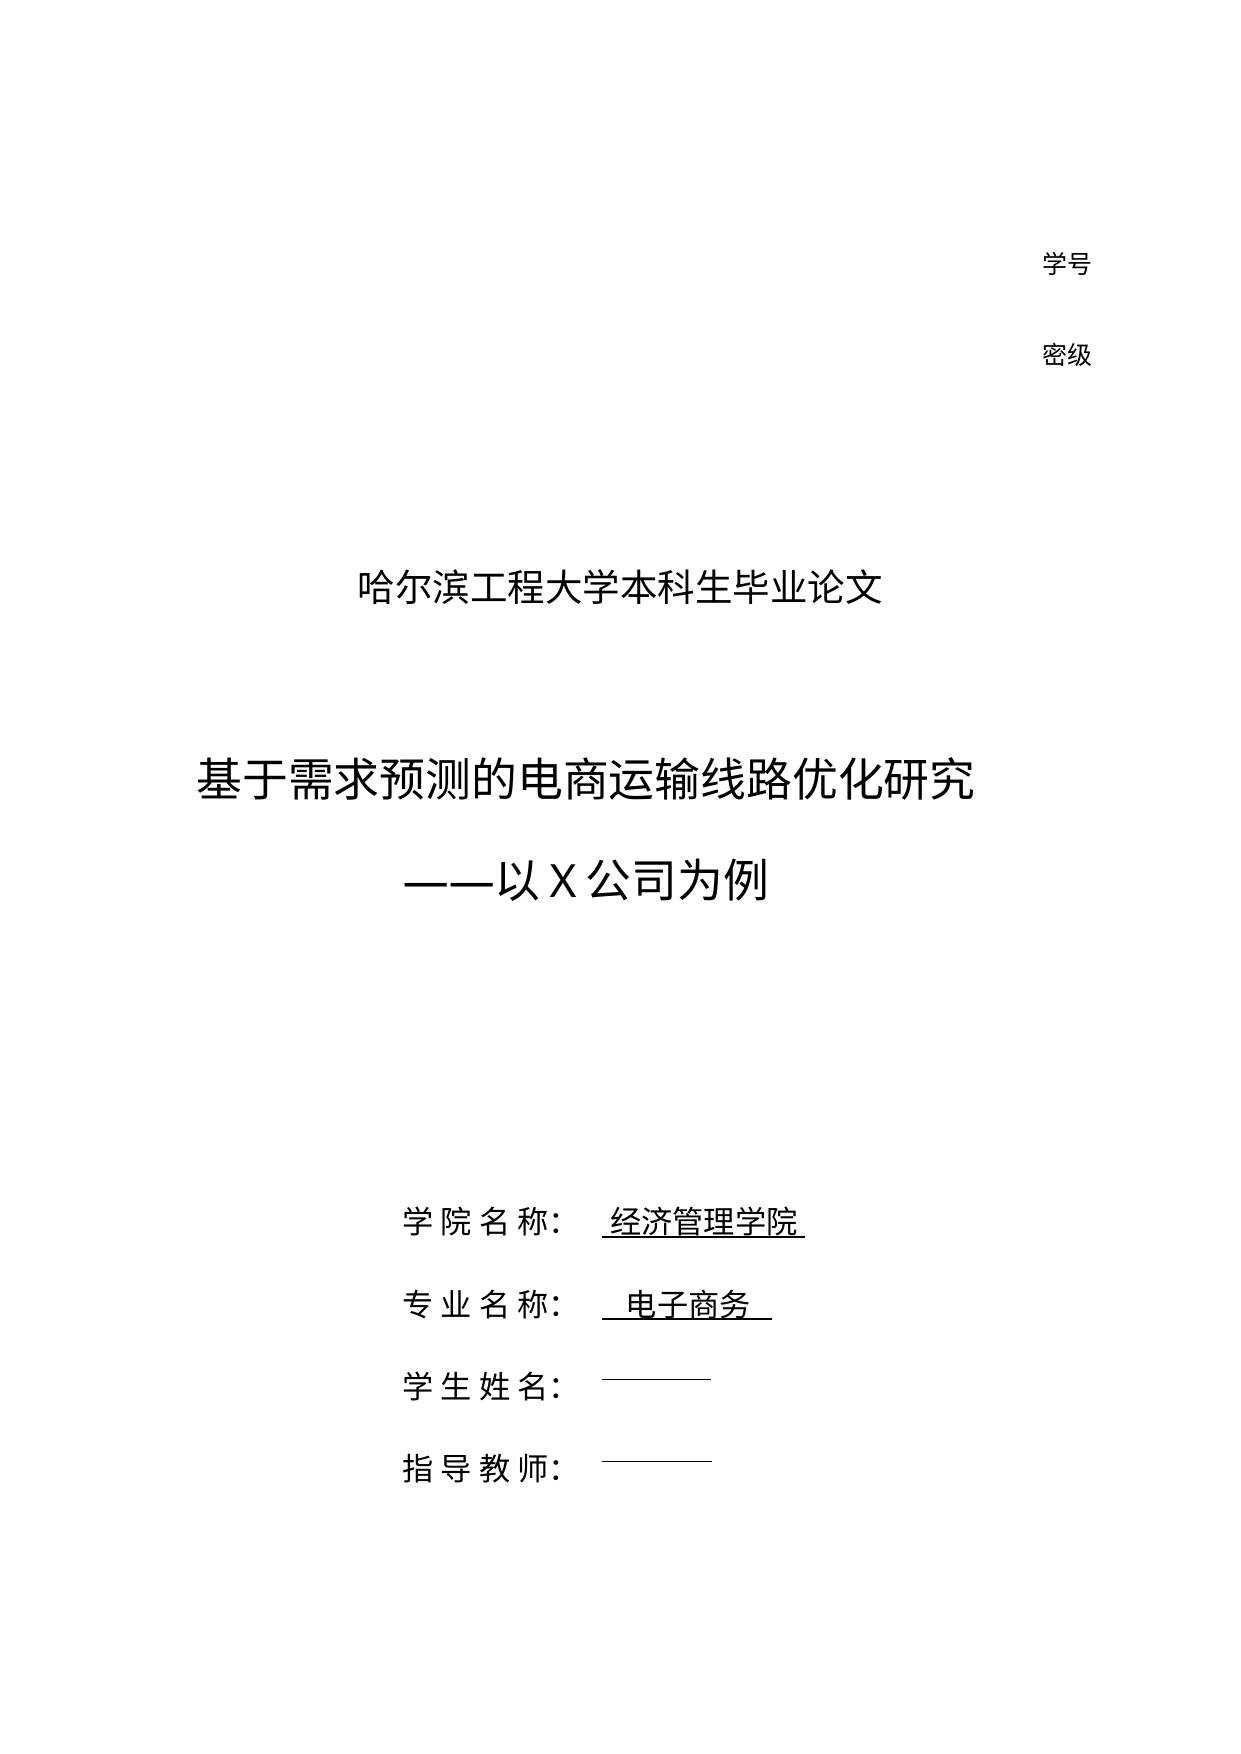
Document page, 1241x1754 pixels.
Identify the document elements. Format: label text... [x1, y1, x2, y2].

table_cell [591, 1433, 886, 1515]
table_cell 电子商务 [591, 1269, 886, 1351]
table_cell 学 生 姓 名： [355, 1351, 591, 1433]
table_cell 专 业 名 称： [355, 1269, 591, 1351]
table_header 经济管理学院 [591, 1186, 886, 1268]
table_cell 指 导 教 师： [355, 1433, 591, 1515]
table_cell [591, 1351, 886, 1433]
text ——以X公司为例 [148, 843, 1024, 911]
table_header 学 院 名 称： [355, 1186, 591, 1268]
text 基于需求预测的电商运输线路优化研究 [148, 742, 1024, 810]
text 哈尔滨工程大学本科生毕业论文 [148, 551, 1092, 619]
text 密级 [148, 320, 1092, 388]
text 学号 [148, 229, 1092, 297]
